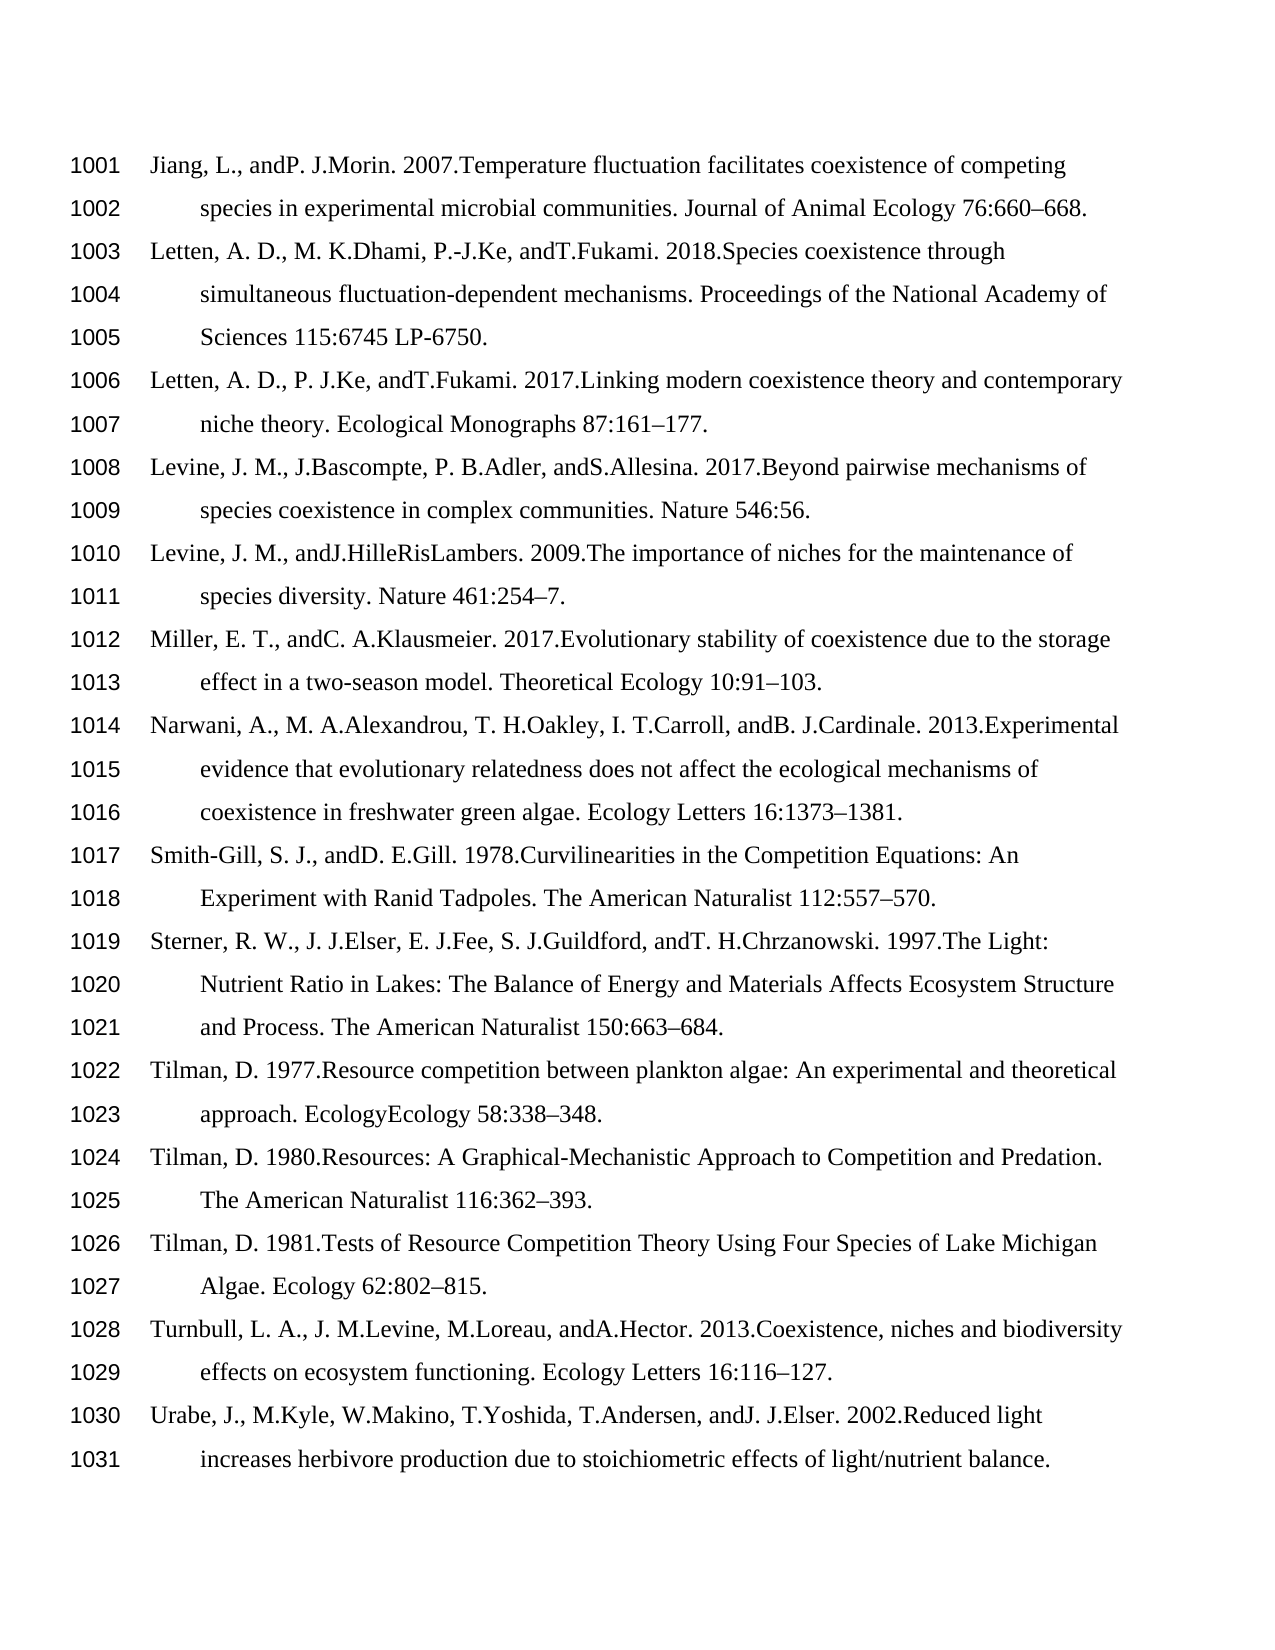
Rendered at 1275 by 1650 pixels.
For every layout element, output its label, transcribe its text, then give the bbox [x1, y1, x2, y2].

text Smith-Gill, S. J., andD. E.Gill. 1978.Curvilinearities in the Competition Equations: An Experiment with Ranid Tadpoles. The American Naturalist 112:557–570. [150, 840, 1125, 912]
text Tilman, D. 1981.Tests of Resource Competition Theory Using Four Species of Lake Michigan Algae. Ecology 62:802–815. [150, 1228, 1125, 1300]
text Letten, A. D., P. J.Ke, andT.Fukami. 2017.Linking modern coexistence theory and contemporary niche theory. Ecological Monographs 87:161–177. [150, 366, 1125, 437]
text Turnbull, L. A., J. M.Levine, M.Loreau, andA.Hector. 2013.Coexistence, niches and biodiversity effects on ecosystem functioning. Ecology Letters 16:116–127. [150, 1314, 1125, 1386]
text Letten, A. D., M. K.Dhami, P.-J.Ke, andT.Fukami. 2018.Species coexistence through simultaneous fluctuation-dependent mechanisms. Proceedings of the National Academy of Sciences 115:6745 LP-6750. [150, 236, 1125, 351]
text Tilman, D. 1977.Resource competition between plankton algae: An experimental and theoretical approach. EcologyEcology 58:338–348. [150, 1056, 1125, 1127]
text Sterner, R. W., J. J.Elser, E. J.Fee, S. J.Guildford, andT. H.Chrzanowski. 1997.The Light: Nutrient Ratio in Lakes: The Balance of Energy and Materials Affects Ecosystem Structure and Process. The American Naturalist 150:663–684. [150, 926, 1125, 1041]
text Jiang, L., andP. J.Morin. 2007.Temperature fluctuation facilitates coexistence of competing species in experimental microbial communities. Journal of Animal Ecology 76:660–668. [150, 150, 1125, 222]
text Levine, J. M., J.Bascompte, P. B.Adler, andS.Allesina. 2017.Beyond pairwise mechanisms of species coexistence in complex communities. Nature 546:56. [150, 452, 1125, 524]
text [150, 1401, 1125, 1472]
text Levine, J. M., andJ.HilleRisLambers. 2009.The importance of niches for the maintenance of species diversity. Nature 461:254–7. [150, 538, 1125, 610]
text Tilman, D. 1980.Resources: A Graphical-Mechanistic Approach to Competition and Predation. The American Naturalist 116:362–393. [150, 1142, 1125, 1214]
text Miller, E. T., andC. A.Klausmeier. 2017.Evolutionary stability of coexistence due to the storage effect in a two-season model. Theoretical Ecology 10:91–103. [150, 624, 1125, 696]
text Narwani, A., M. A.Alexandrou, T. H.Oakley, I. T.Carroll, andB. J.Cardinale. 2013.Experimental evidence that evolutionary relatedness does not affect the ecological mechanisms of coexistence in freshwater green algae. Ecology Letters 16:1373–1381. [150, 711, 1125, 826]
